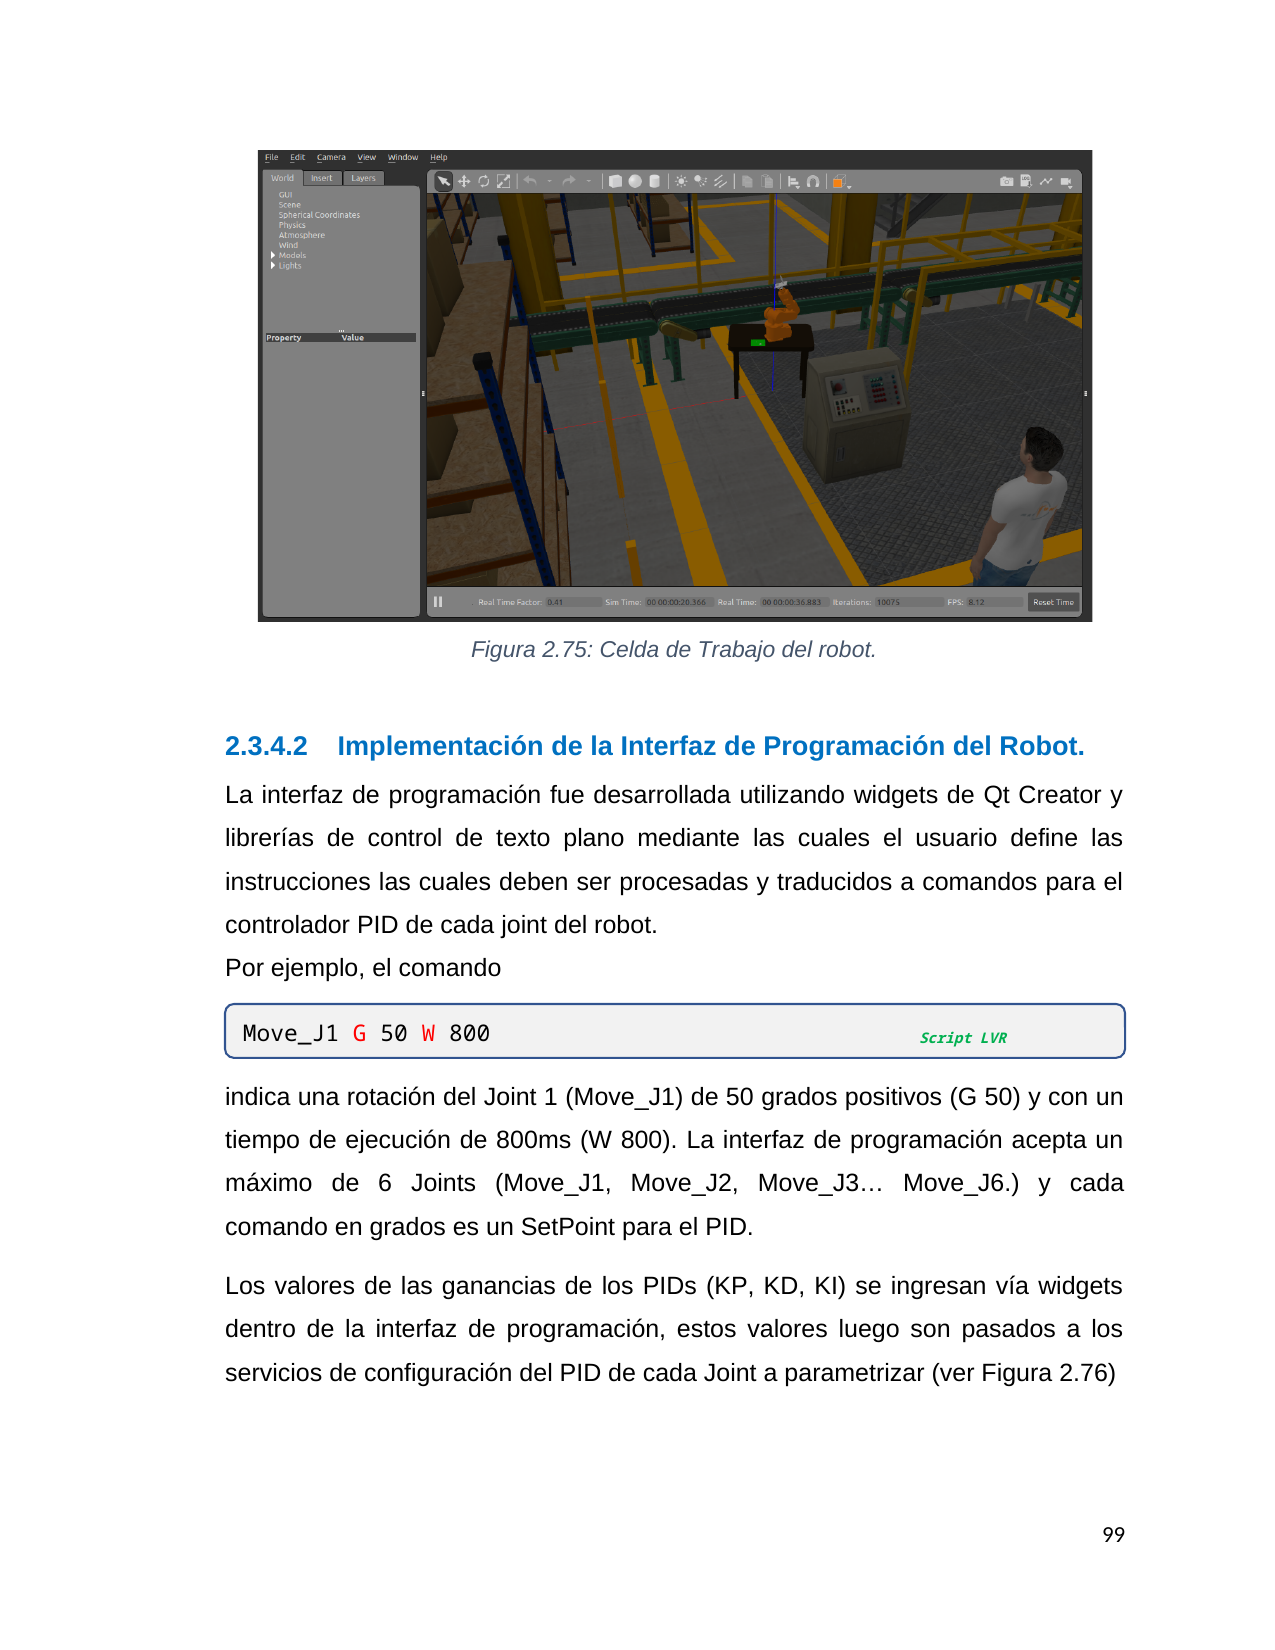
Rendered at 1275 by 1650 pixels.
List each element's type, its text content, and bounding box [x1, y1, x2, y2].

picture [257, 150, 1093, 622]
text Figura 2.75: Celda de Trabajo del robot. [225, 636, 1125, 662]
text Los valores de las ganancias de los PIDs (KP, KD, KI) se ingresan vía widgets dentro de la interfaz de programación, estos valores luego son pasados a los servicios de configuración del PID de cada Joint a parametrizar (ver Figura 2.76) [225, 1271, 1125, 1386]
text indica una rotación del Joint 1 (Move_J1) de 50 grados positivos (G 50) y con un tiempo de ejecución de 800ms (W 800). La interfaz de programación acepta un máximo de 6 Joints (Move_J1, Move_J2, Move_J3… Move_J6.) y cada comando en grados es un SetPoint para el PID. [225, 1082, 1125, 1240]
text Por ejemplo, el comando [225, 953, 1125, 982]
list Implementación de la Interfaz de Programación del Robot. [225, 730, 1125, 761]
text La interfaz de programación fue desarrollada utilizando widgets de Qt Creator y librerías de control de texto plano mediante las cuales el usuario define las instrucciones las cuales deben ser procesadas y traducidos a comandos para el controlador PID de cada joint del robot. [225, 780, 1125, 938]
